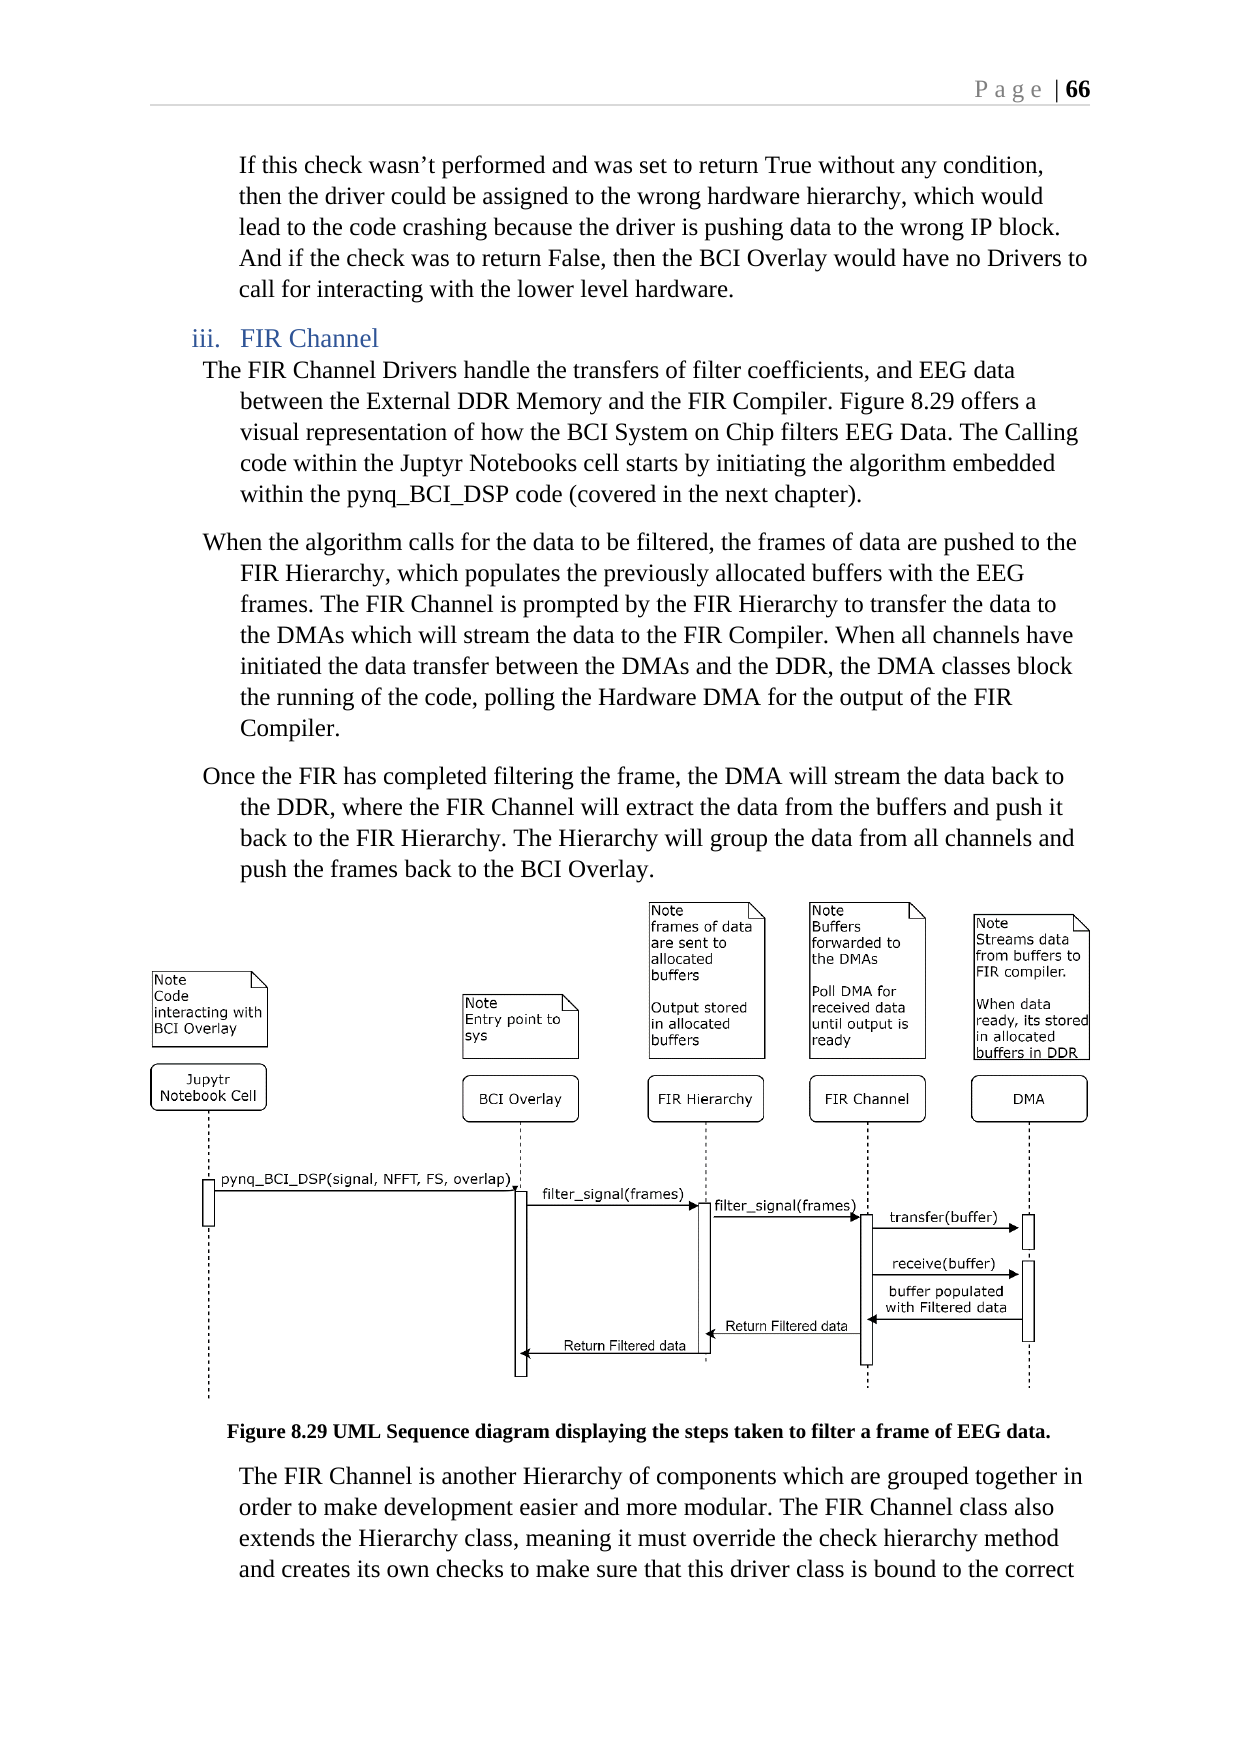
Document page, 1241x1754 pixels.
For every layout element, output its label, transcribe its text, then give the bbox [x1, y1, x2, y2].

text When the algorithm calls for the data to be filtered, the frames of data are pushed to the FIR Hierarchy, which populates the previously allocated buffers with the EEG frames. The FIR Channel is prompted by the FIR Hierarchy to transfer the data to the DMAs which will stream the data to the FIR Compiler. When all channels have initiated the data transfer between the DMAs and the DDR, the DMA classes block the running of the code, polling the Hardware DMA for the output of the FIR Compiler. [202, 527, 1090, 742]
text The FIR Channel Drivers handle the transfers of filter coefficients, and EEG data between the External DDR Memory and the FIR Compiler. Figure 8.29 offers a visual representation of how the BCI System on Chip filters EEG Data. The Calling code within the Juptyr Notebooks cell starts by initiating the algorithm embedded within the pynq_BCI_DSP code (covered in the next chapter). [202, 355, 1090, 508]
picture [150, 902, 1091, 1400]
subtitle FIR Channel [221, 322, 1090, 353]
text Figure 8.29 UML Sequence diagram displaying the steps taken to filter a frame of EEG data. [187, 1419, 1090, 1443]
text Once the FIR has completed filtering the frame, the DMA will stream the data back to the DDR, where the FIR Channel will extract the data from the buffers and push it back to the FIR Hierarchy. The Hierarchy will group the data from all channels and push the frames back to the BCI Overlay. [202, 761, 1090, 883]
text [239, 1461, 1090, 1583]
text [239, 150, 1090, 303]
